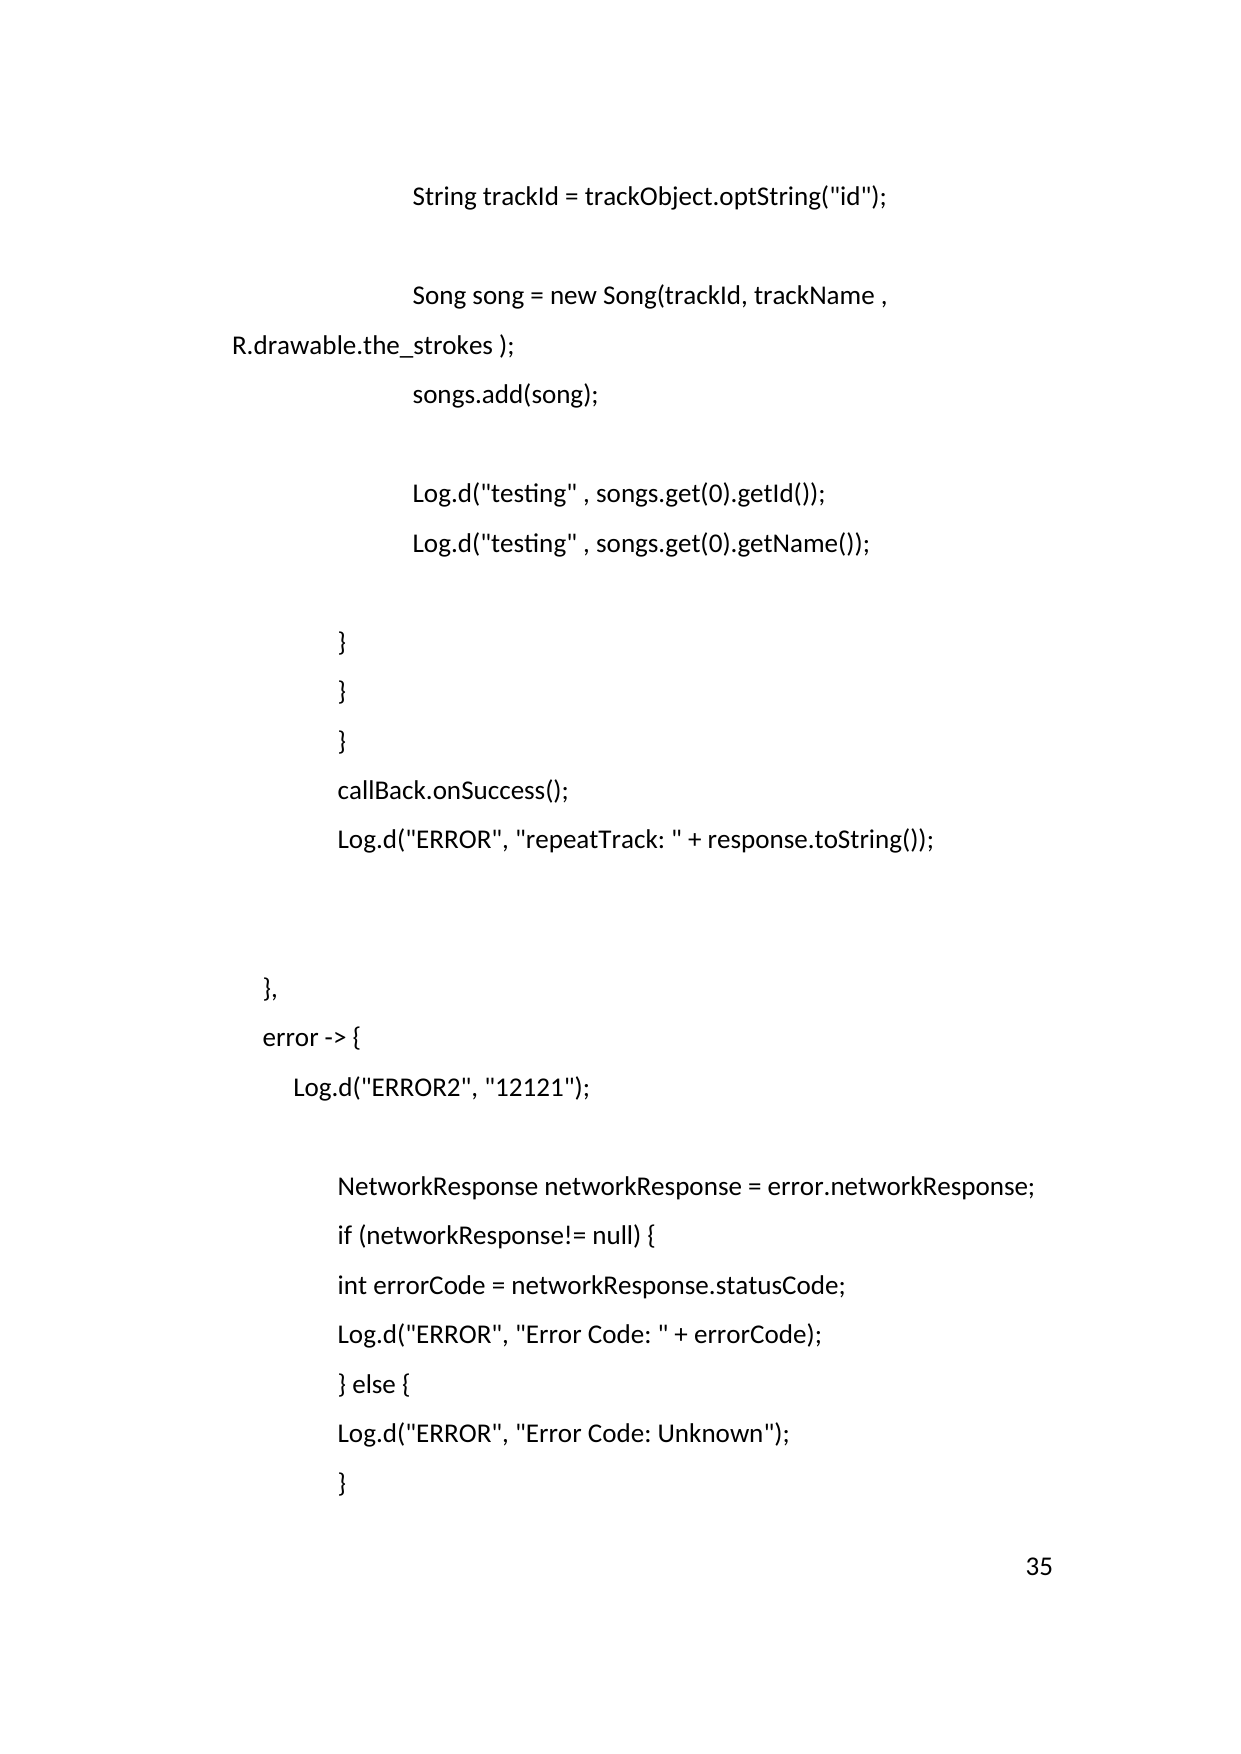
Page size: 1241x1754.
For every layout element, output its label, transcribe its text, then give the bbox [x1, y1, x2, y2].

text Log.d("testing" , songs.get(0).getName()); [202, 526, 1053, 559]
text } [202, 1466, 1053, 1499]
text if (networkResponse!= null) { [202, 1218, 1053, 1251]
text Log.d("ERROR", "Error Code: Unknown"); [202, 1416, 1053, 1449]
text NetworkResponse networkResponse = error.networkResponse; [202, 1169, 1053, 1202]
text Log.d("ERROR", "repeatTrack: " + response.toString()); [202, 823, 1053, 856]
text Log.d("ERROR", "Error Code: " + errorCode); [202, 1317, 1053, 1350]
text } [202, 724, 1053, 757]
text songs.add(song); [202, 377, 1053, 410]
text }, [202, 971, 1053, 1004]
text Log.d("ERROR2", "12121"); [202, 1070, 1053, 1103]
text callBack.onSuccess(); [202, 773, 1053, 806]
text int errorCode = networkResponse.statusCode; [202, 1268, 1053, 1301]
text } [202, 625, 1053, 658]
text Log.d("testing" , songs.get(0).getId()); [202, 476, 1053, 509]
text Song song = new Song(trackId, trackName , R.drawable.the_strokes ); [202, 278, 1053, 361]
text String trackId = trackObject.optString("id"); [202, 179, 1053, 212]
text error -> { [202, 1021, 1053, 1053]
text } [202, 674, 1053, 707]
text } else { [202, 1367, 1053, 1400]
